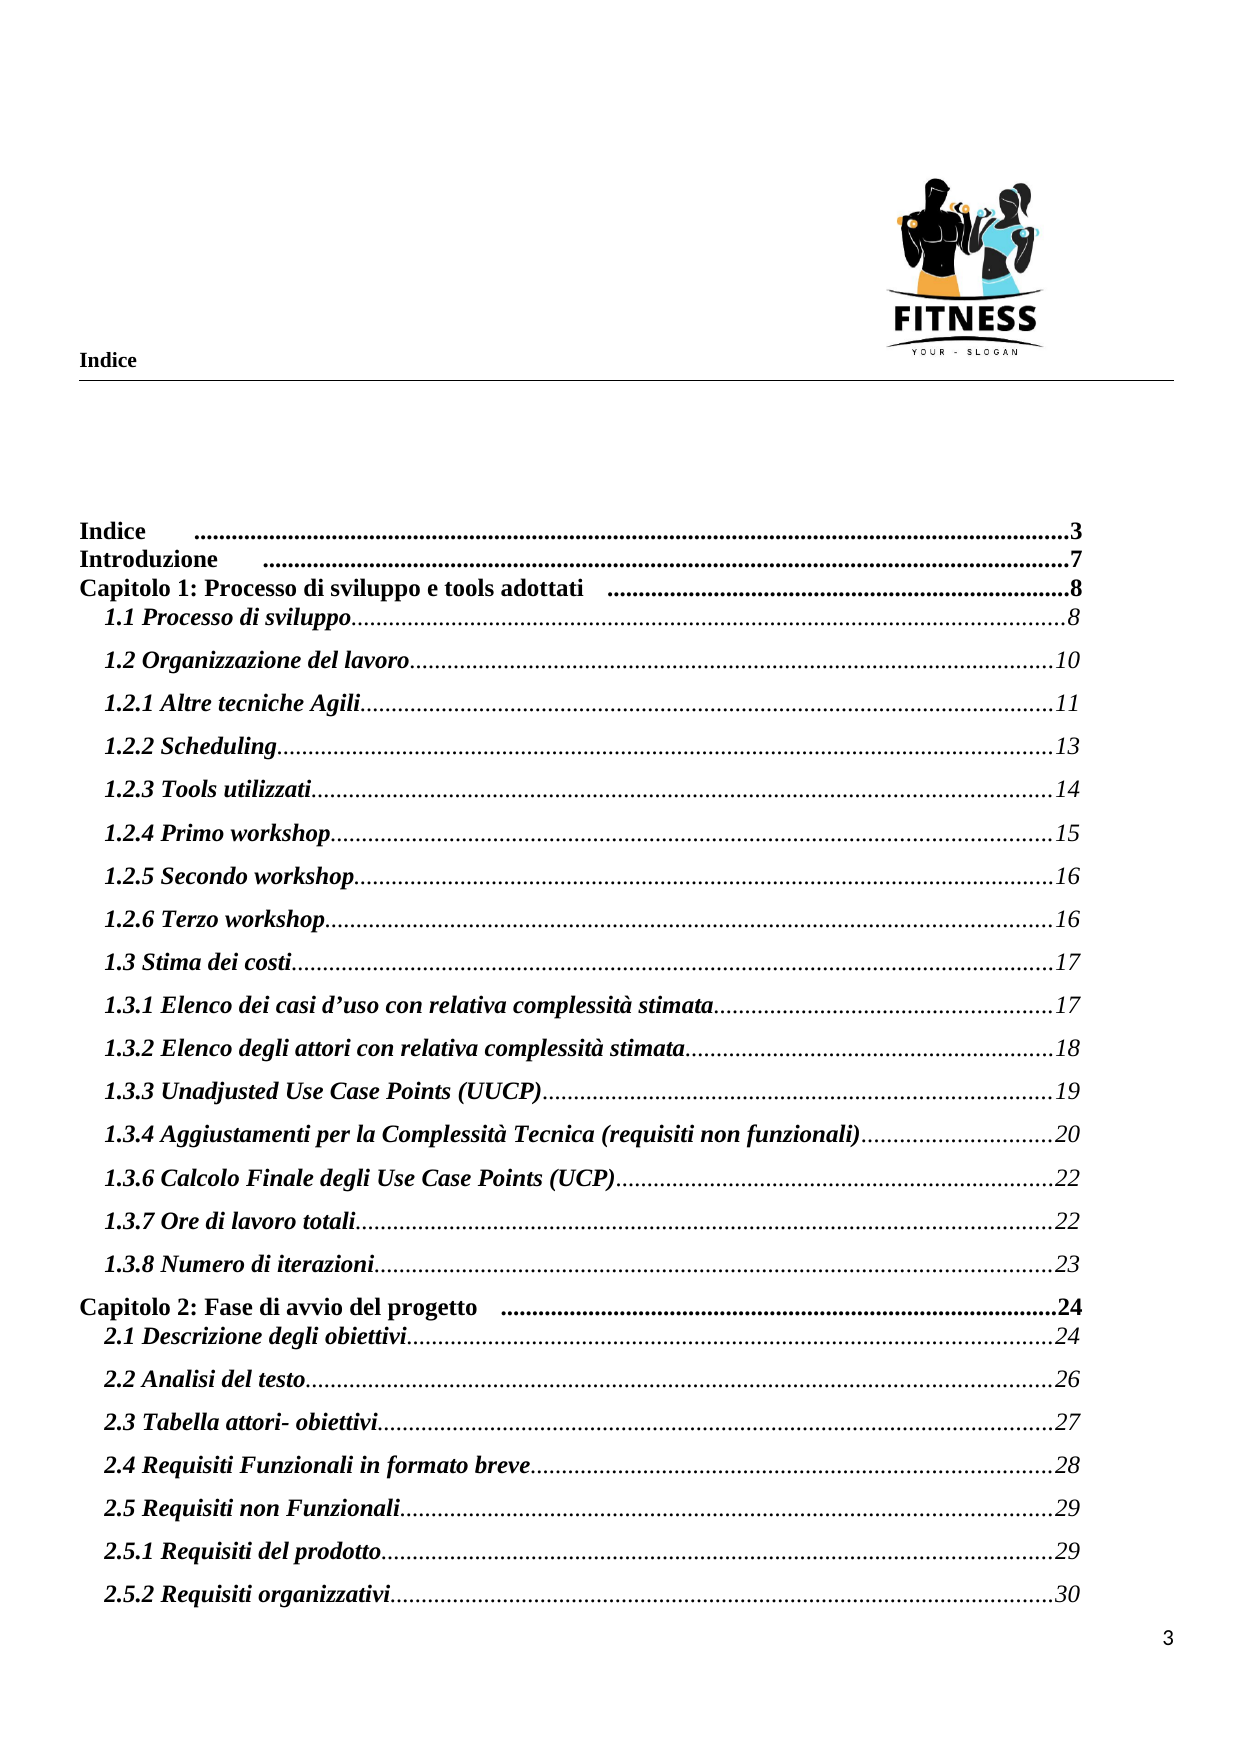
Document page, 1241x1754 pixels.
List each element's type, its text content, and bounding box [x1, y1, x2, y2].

text 1.2.4 Primo workshop 15 [104, 818, 1173, 846]
text 1.3.4 Aggiustamenti per la Complessità Tecnica (requisiti non funzionali) 20 [104, 1119, 1173, 1148]
text 2.5.1 Requisiti del prodotto 29 [104, 1536, 1173, 1565]
text 2.1 Descrizione degli obiettivi 24 [104, 1321, 1173, 1349]
text 1.3.3 Unadjusted Use Case Points (UUCP) 19 [104, 1076, 1173, 1105]
text 1.2.1 Altre tecniche Agili 11 [104, 688, 1173, 717]
subtitle Indice [79, 171, 1174, 380]
text Indice 3 [79, 516, 1173, 544]
text Capitolo 2: Fase di avvio del progetto 24 [79, 1292, 1173, 1321]
picture [876, 170, 1054, 364]
text 1.2.6 Terzo workshop 16 [104, 904, 1173, 933]
text 1.3.6 Calcolo Finale degli Use Case Points (UCP) 22 [104, 1163, 1173, 1191]
text 1.2 Organizzazione del lavoro 10 [104, 645, 1173, 674]
text 1.2.2 Scheduling 13 [104, 731, 1173, 760]
text 1.3.1 Elenco dei casi d’uso con relativa complessità stimata 17 [104, 990, 1173, 1019]
text 1.3.8 Numero di iterazioni 23 [104, 1249, 1173, 1278]
text 2.5.2 Requisiti organizzativi 30 [104, 1579, 1173, 1608]
text Capitolo 1: Processo di sviluppo e tools adottati 8 [79, 573, 1173, 602]
text 1.3 Stima dei costi 17 [104, 947, 1173, 976]
text 1.1 Processo di sviluppo 8 [104, 602, 1173, 631]
text 2.2 Analisi del testo 26 [104, 1364, 1173, 1393]
text 2.5 Requisiti non Funzionali 29 [104, 1493, 1173, 1522]
text 1.2.3 Tools utilizzati 14 [104, 774, 1173, 803]
text Introduzione 7 [79, 544, 1173, 573]
text 1.3.2 Elenco degli attori con relativa complessità stimata 18 [104, 1033, 1173, 1062]
text 1.2.5 Secondo workshop 16 [104, 861, 1173, 889]
text 2.4 Requisiti Funzionali in formato breve 28 [104, 1450, 1173, 1479]
text 1.3.7 Ore di lavoro totali 22 [104, 1206, 1173, 1234]
text 2.3 Tabella attori- obiettivi 27 [104, 1407, 1173, 1436]
